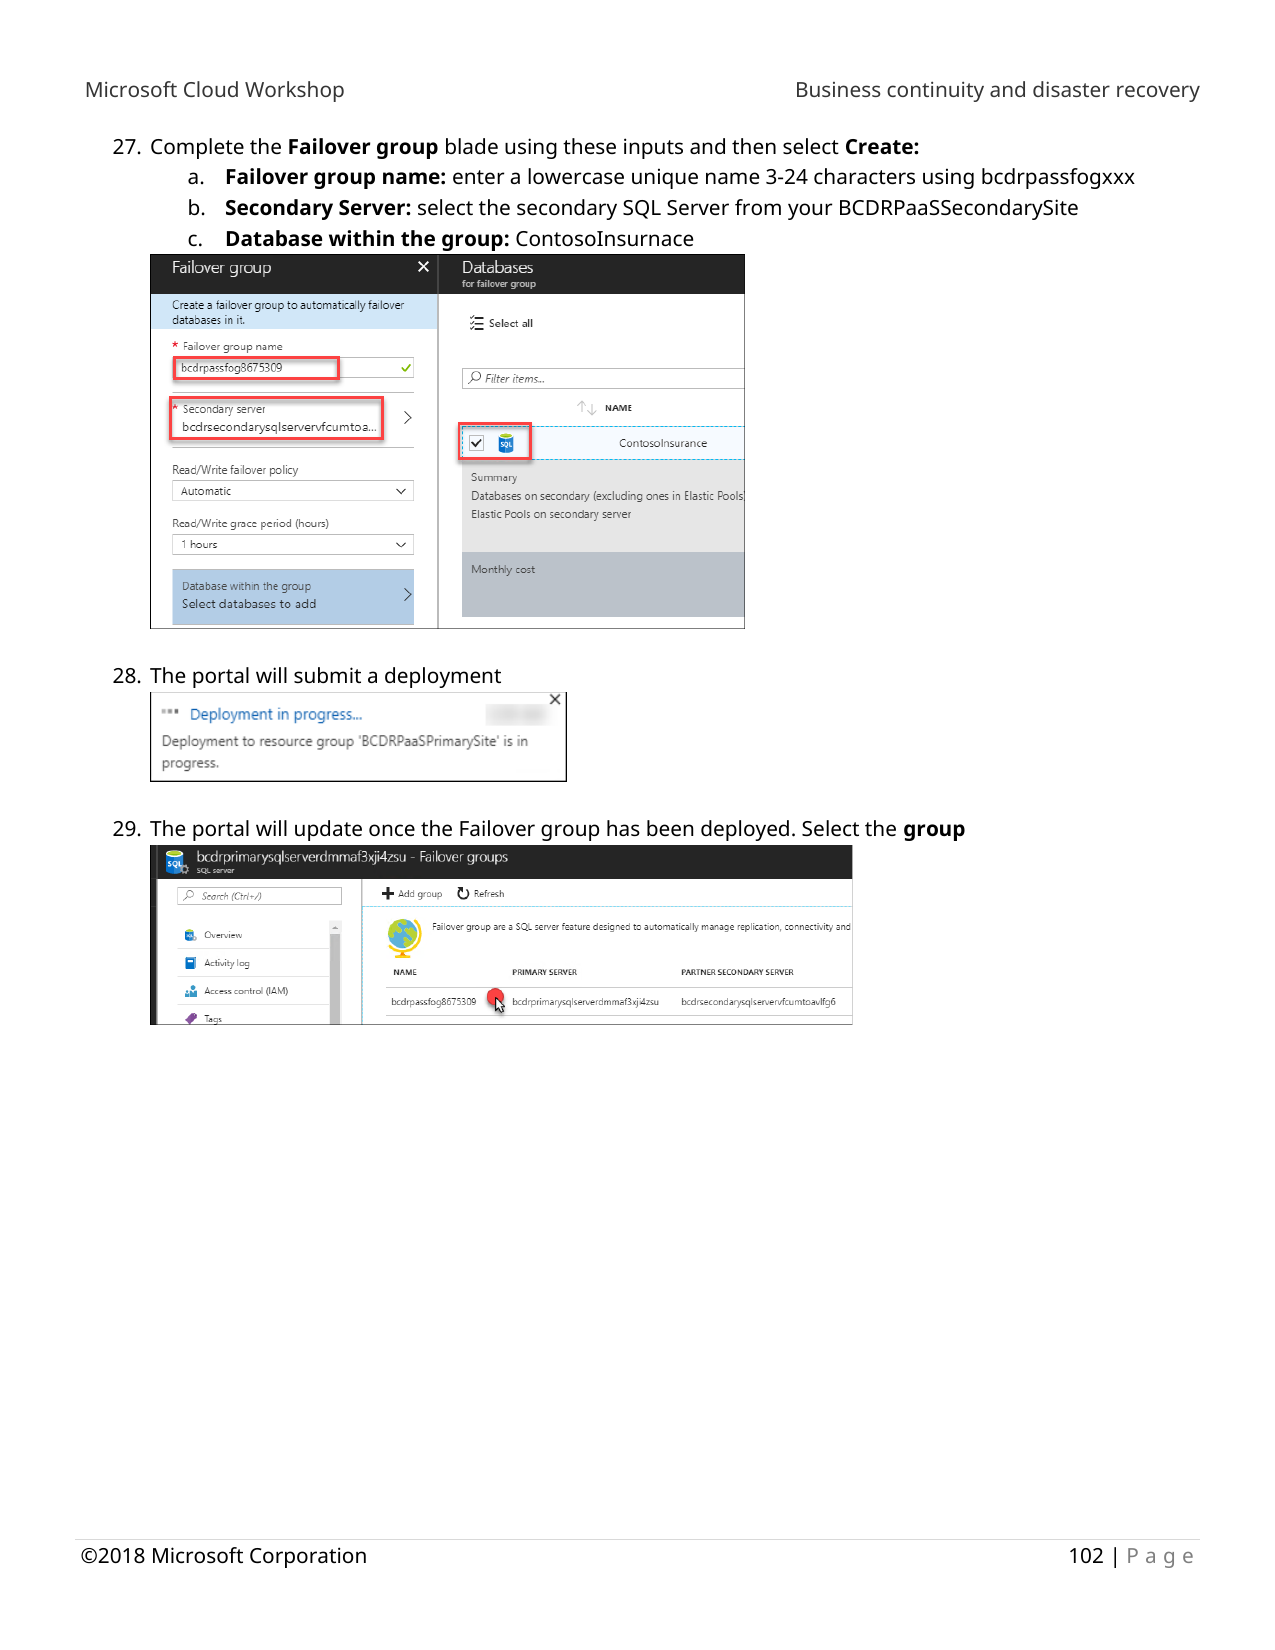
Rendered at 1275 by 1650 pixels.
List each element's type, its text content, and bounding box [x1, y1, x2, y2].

list Secondary Server: select the secondary SQL Server from your BCDRPaaSSecondarySite [187, 193, 1200, 222]
list The portal will submit a deployment [112, 661, 1200, 690]
list Failover group name: enter a lowercase unique name 3-24 characters using bcdrpassfogxxx [187, 162, 1200, 191]
list The portal will update once the Failover group has been deployed. Select the group [112, 814, 1200, 843]
list Complete the Failover group blade using these inputs and then select Create: [112, 132, 1200, 160]
list Database within the group: ContosoInsurnace [187, 224, 1200, 252]
picture [150, 254, 745, 629]
picture [150, 692, 567, 782]
picture [150, 845, 853, 1025]
